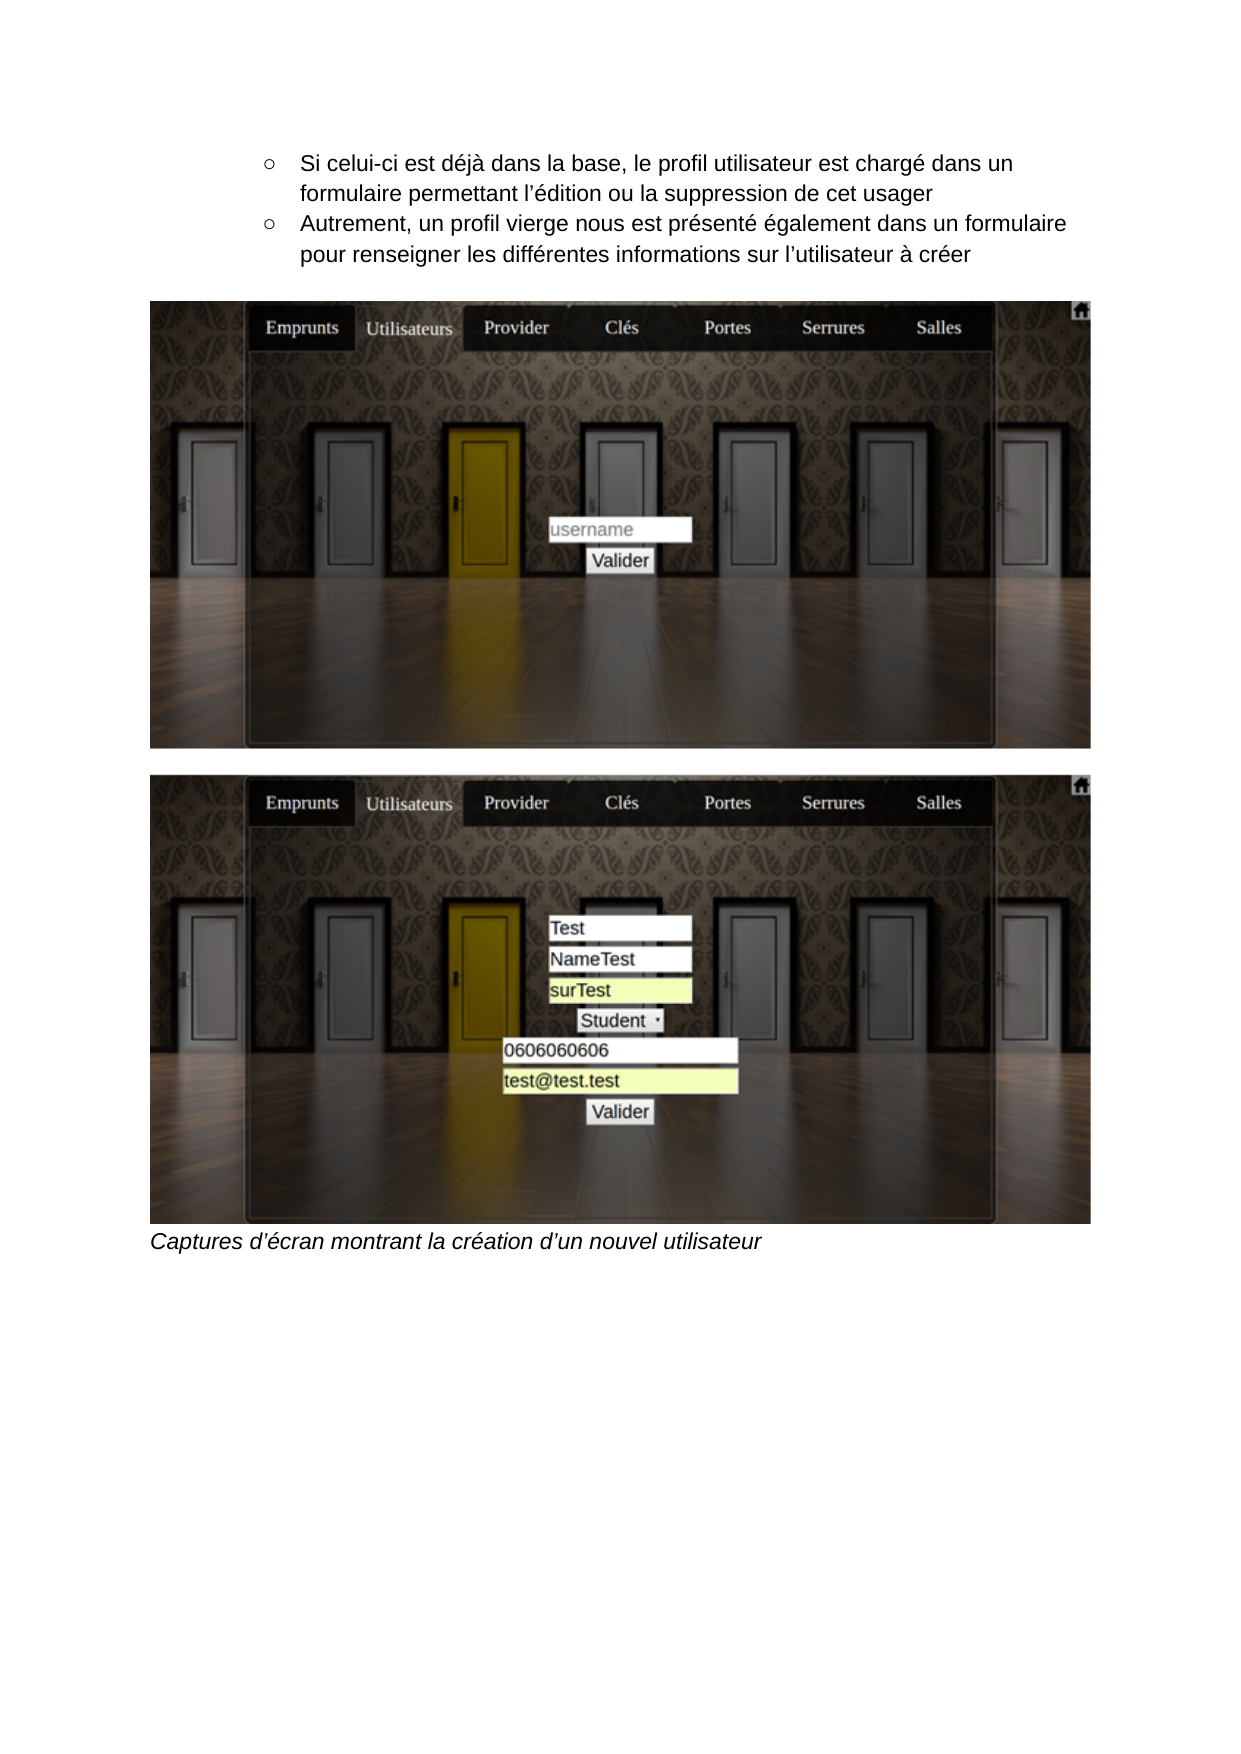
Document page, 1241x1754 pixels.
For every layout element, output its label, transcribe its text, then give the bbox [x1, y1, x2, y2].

text Captures d’écran montrant la création d’un nouvel utilisateur [150, 1228, 1090, 1254]
list Autrement, un profil vierge nous est présenté également dans un formulaire pour renseigner les différentes informations sur l’utilisateur à créer [262, 210, 1090, 267]
picture [150, 301, 1091, 1224]
list Si celui-ci est déjà dans la base, le profil utilisateur est chargé dans un formulaire permettant l’édition ou la suppression de cet usager [262, 150, 1090, 207]
